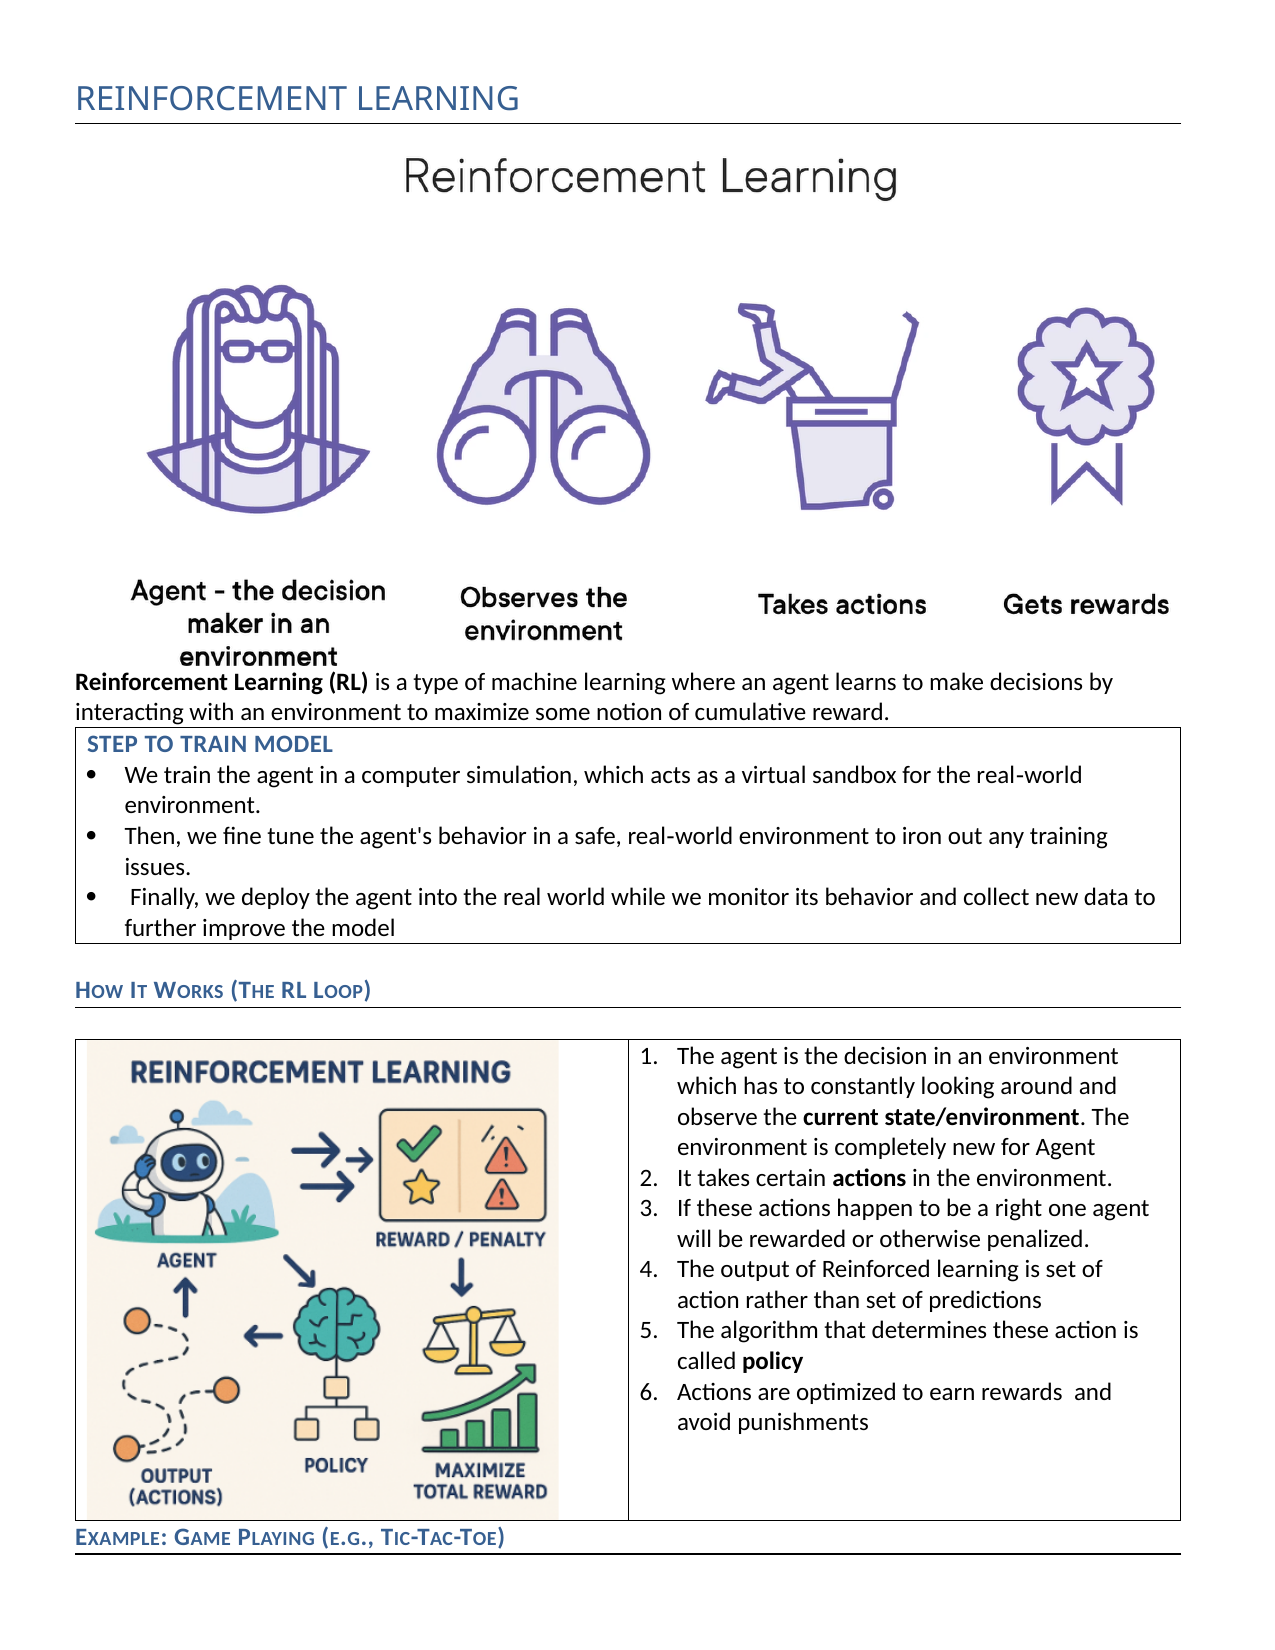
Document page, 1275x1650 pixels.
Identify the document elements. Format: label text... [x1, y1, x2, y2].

text How It Works (The RL Loop) [75, 974, 1181, 1007]
table_header [76, 1040, 86, 1520]
subtitle REINFORCEMENT LEARNING [75, 75, 1181, 123]
picture [86, 1040, 559, 1520]
text Example: Game Playing (e.g., Tic-Tac-Toe) [75, 1521, 1181, 1553]
table_header The agent is the decision in an environment which has to constantly looking around and observe the current state/environment. The environment is completely new for Agent It takes certain actions in the environment. If these actions happen to be a right one agent will be rewarded or otherwise penalized. The output of Reinforced learning is set of action rather than set of predictions The algorithm that determines these action is called policy Actions are optimized to earn rewards and avoid punishments [629, 1040, 1180, 1520]
text Reinforcement Learning (RL) is a type of machine learning where an agent learns to make decisions by interacting with an environment to maximize some notion of cumulative reward. [75, 666, 1181, 727]
table_header STEP TO TRAIN MODEL We train the agent in a computer simulation, which acts as a virtual sandbox for the real‑world environment. Then, we fine tune the agent's behavior in a safe, real‑world environment to iron out any training issues. Finally, we deploy the agent into the real world while we monitor its behavior and collect new data to further improve the model [76, 728, 1180, 943]
table_header [559, 1040, 628, 1520]
picture [75, 139, 1182, 666]
